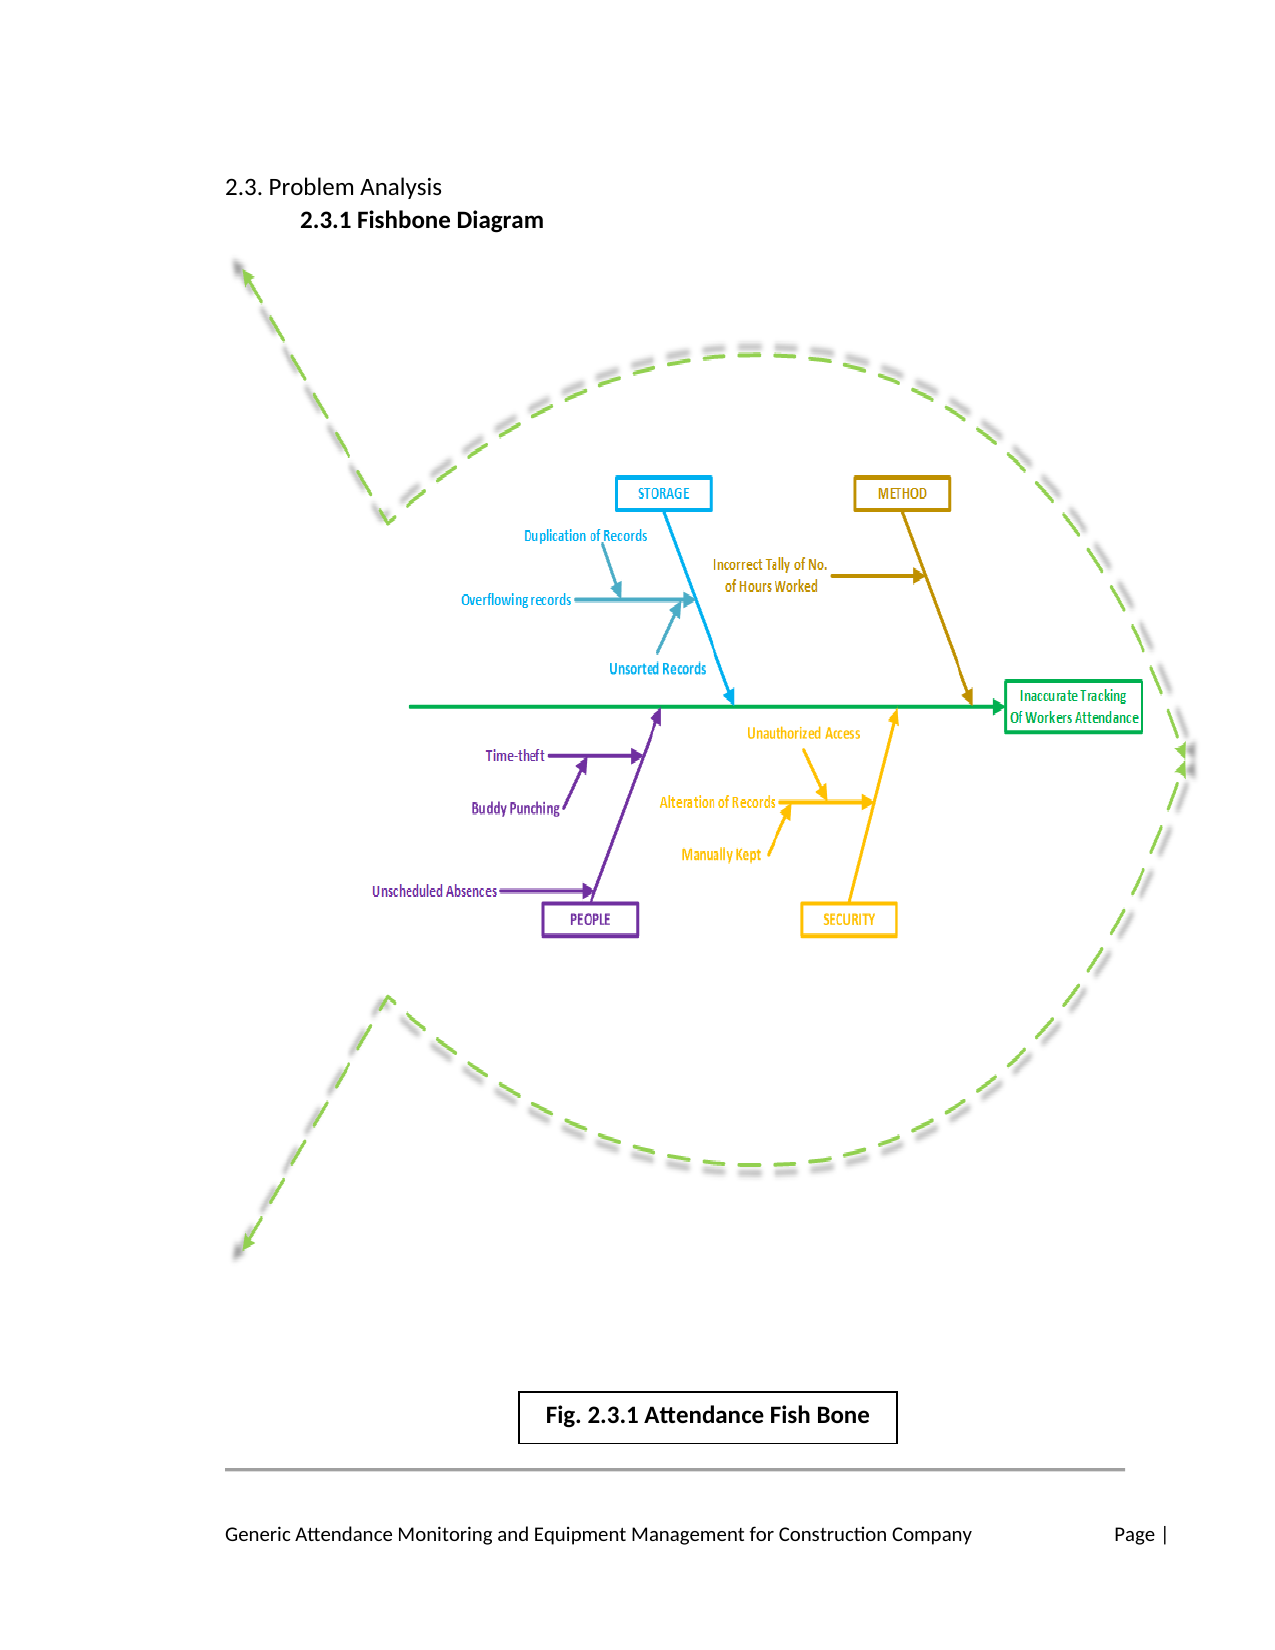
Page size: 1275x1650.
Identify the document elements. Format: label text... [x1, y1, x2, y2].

text 2.3.1 Fishbone Diagram [225, 204, 1125, 234]
picture [225, 249, 1203, 1273]
subtitle 2.3. Problem Analysis [225, 171, 1125, 201]
